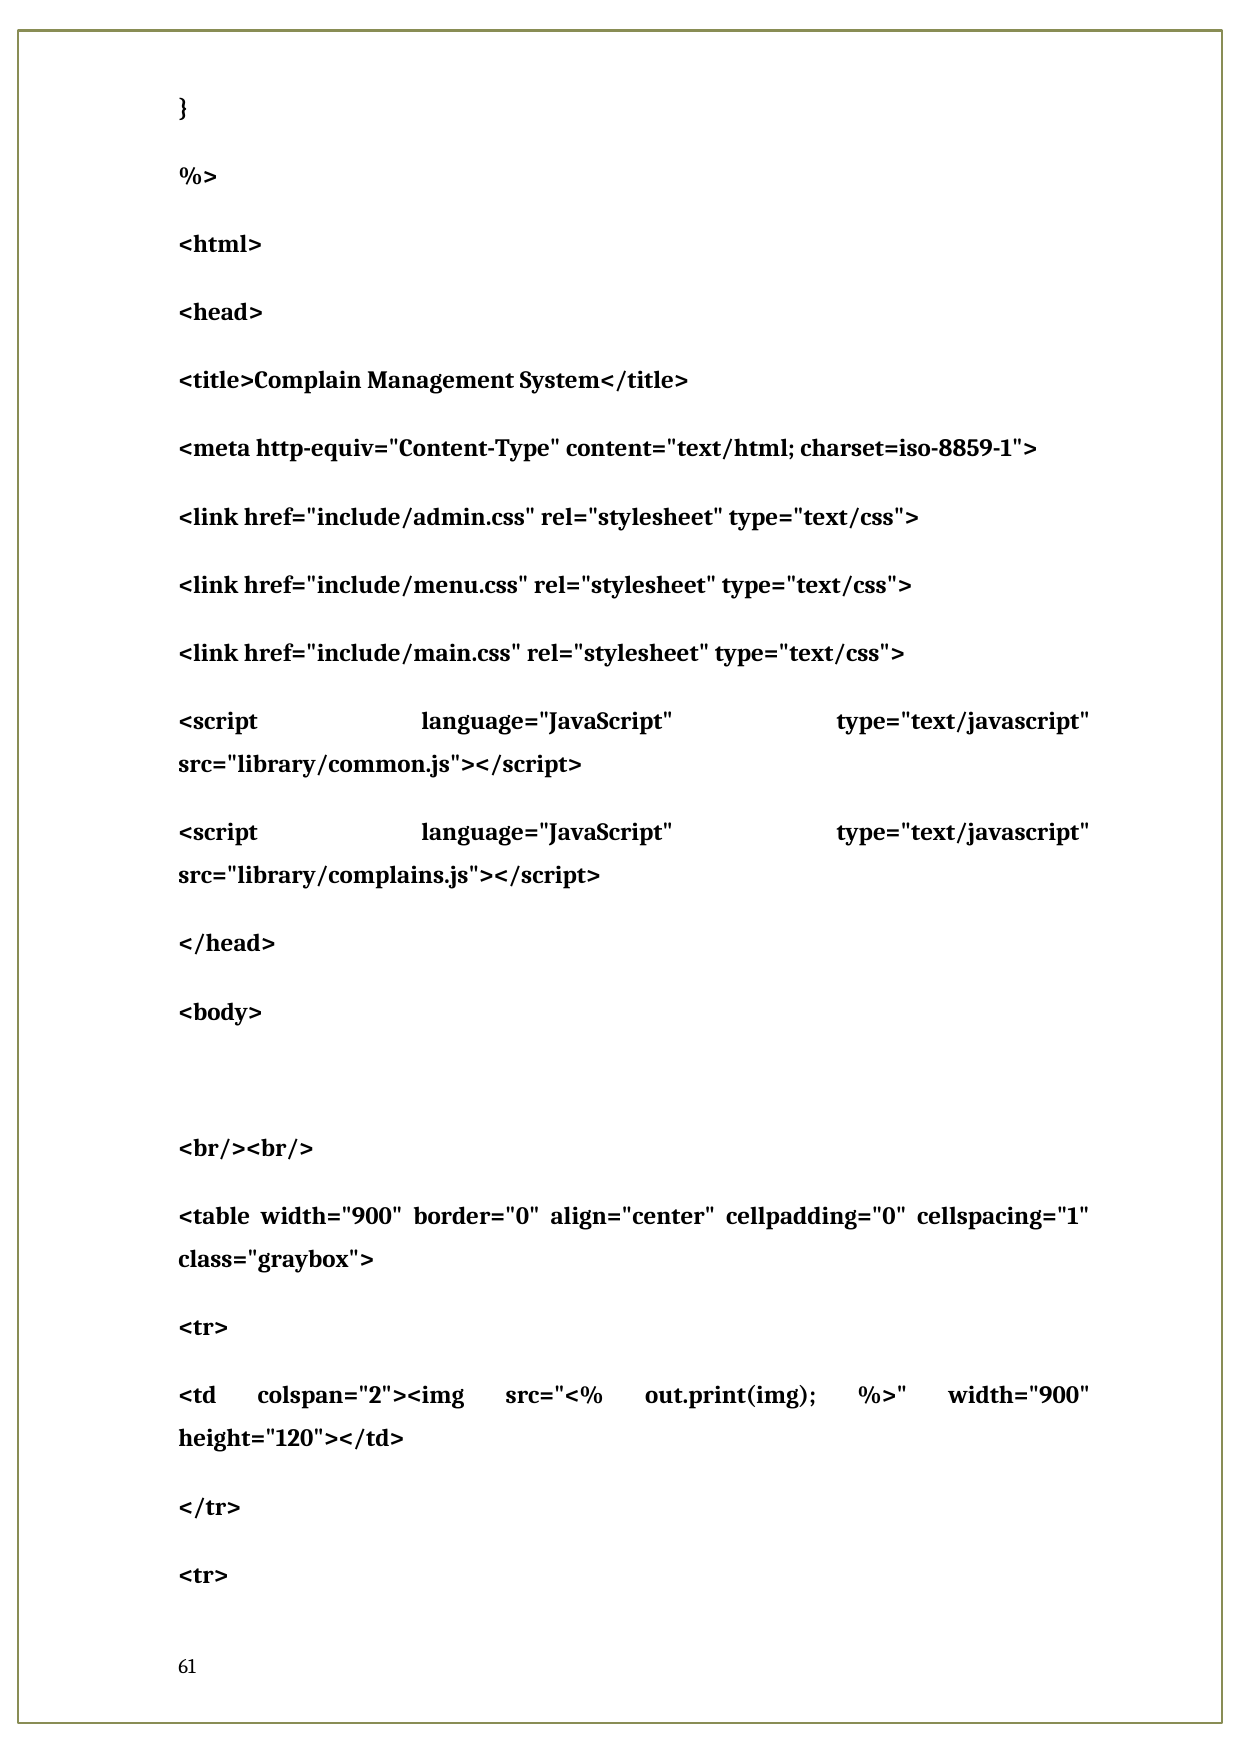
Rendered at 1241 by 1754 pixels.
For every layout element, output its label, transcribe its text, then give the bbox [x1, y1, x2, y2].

text <td colspan="2"><img src="<% out.print(img); %>" width="900" height="120"></td> [178, 1381, 1090, 1453]
text </head> [178, 929, 1090, 958]
text <link href="include/admin.css" rel="stylesheet" type="text/css"> [178, 502, 1090, 531]
text <head> [178, 298, 1090, 327]
text <link href="include/main.css" rel="stylesheet" type="text/css"> [178, 639, 1090, 667]
text <meta http-equiv="Content-Type" content="text/html; charset=iso-8859-1"> [178, 434, 1090, 463]
text <title>Complain Management System</title> [178, 366, 1090, 395]
text <script language="JavaScript" type="text/javascript" src="library/common.js"></script> [178, 707, 1090, 779]
text <tr> [178, 1313, 1090, 1342]
text <body> [178, 997, 1090, 1026]
text } [178, 94, 1090, 122]
text <script language="JavaScript" type="text/javascript" src="library/complains.js"></script> [178, 818, 1090, 890]
text </tr> [178, 1492, 1090, 1521]
text <tr> [178, 1561, 1090, 1589]
text <br/><br/> [178, 1134, 1090, 1162]
text <html> [178, 230, 1090, 259]
text <link href="include/menu.css" rel="stylesheet" type="text/css"> [178, 571, 1090, 599]
text %> [178, 162, 1090, 191]
text <table width="900" border="0" align="center" cellpadding="0" cellspacing="1" class="graybox"> [178, 1202, 1090, 1274]
